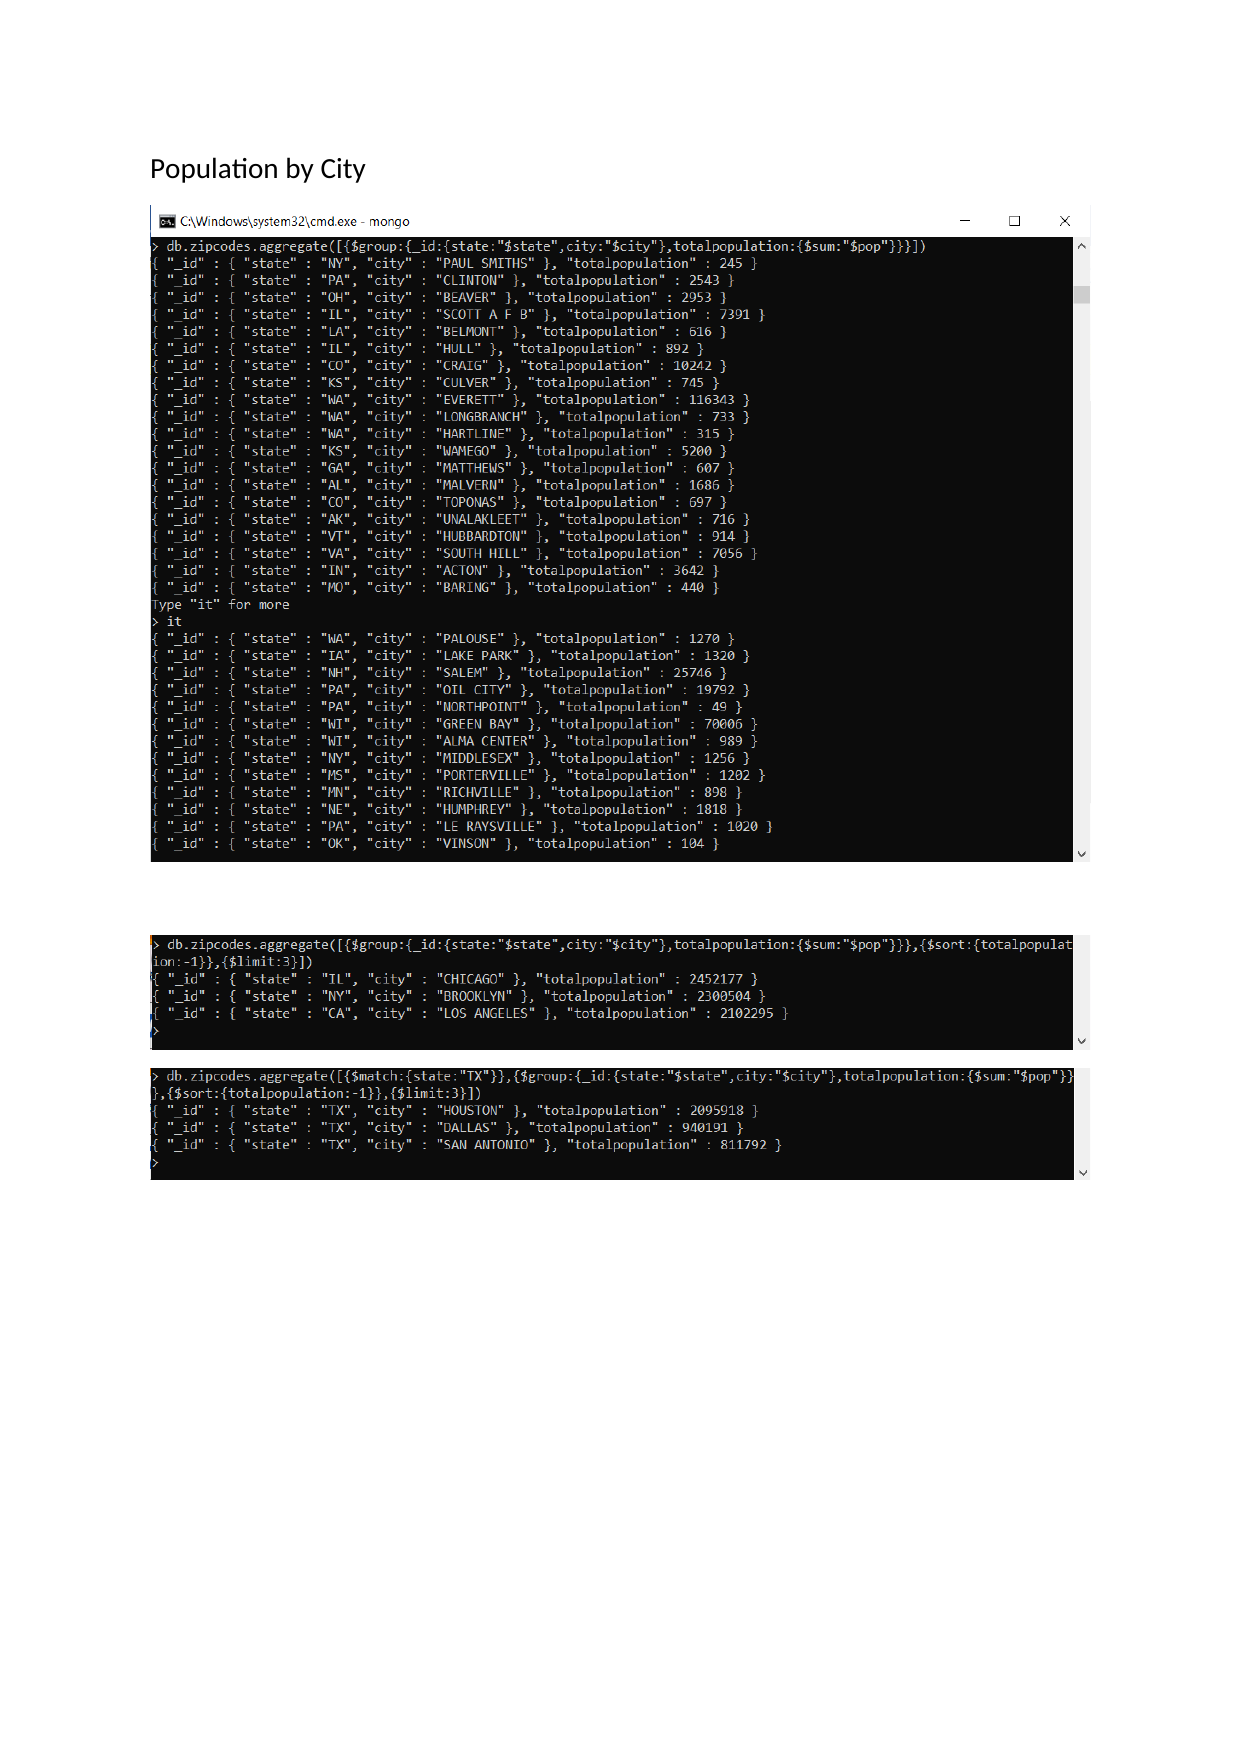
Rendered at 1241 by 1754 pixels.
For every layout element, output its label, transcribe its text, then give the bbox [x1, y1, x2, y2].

picture [150, 935, 1091, 1050]
text Population by City [150, 150, 1090, 186]
picture [150, 205, 1091, 862]
picture [150, 1068, 1091, 1180]
